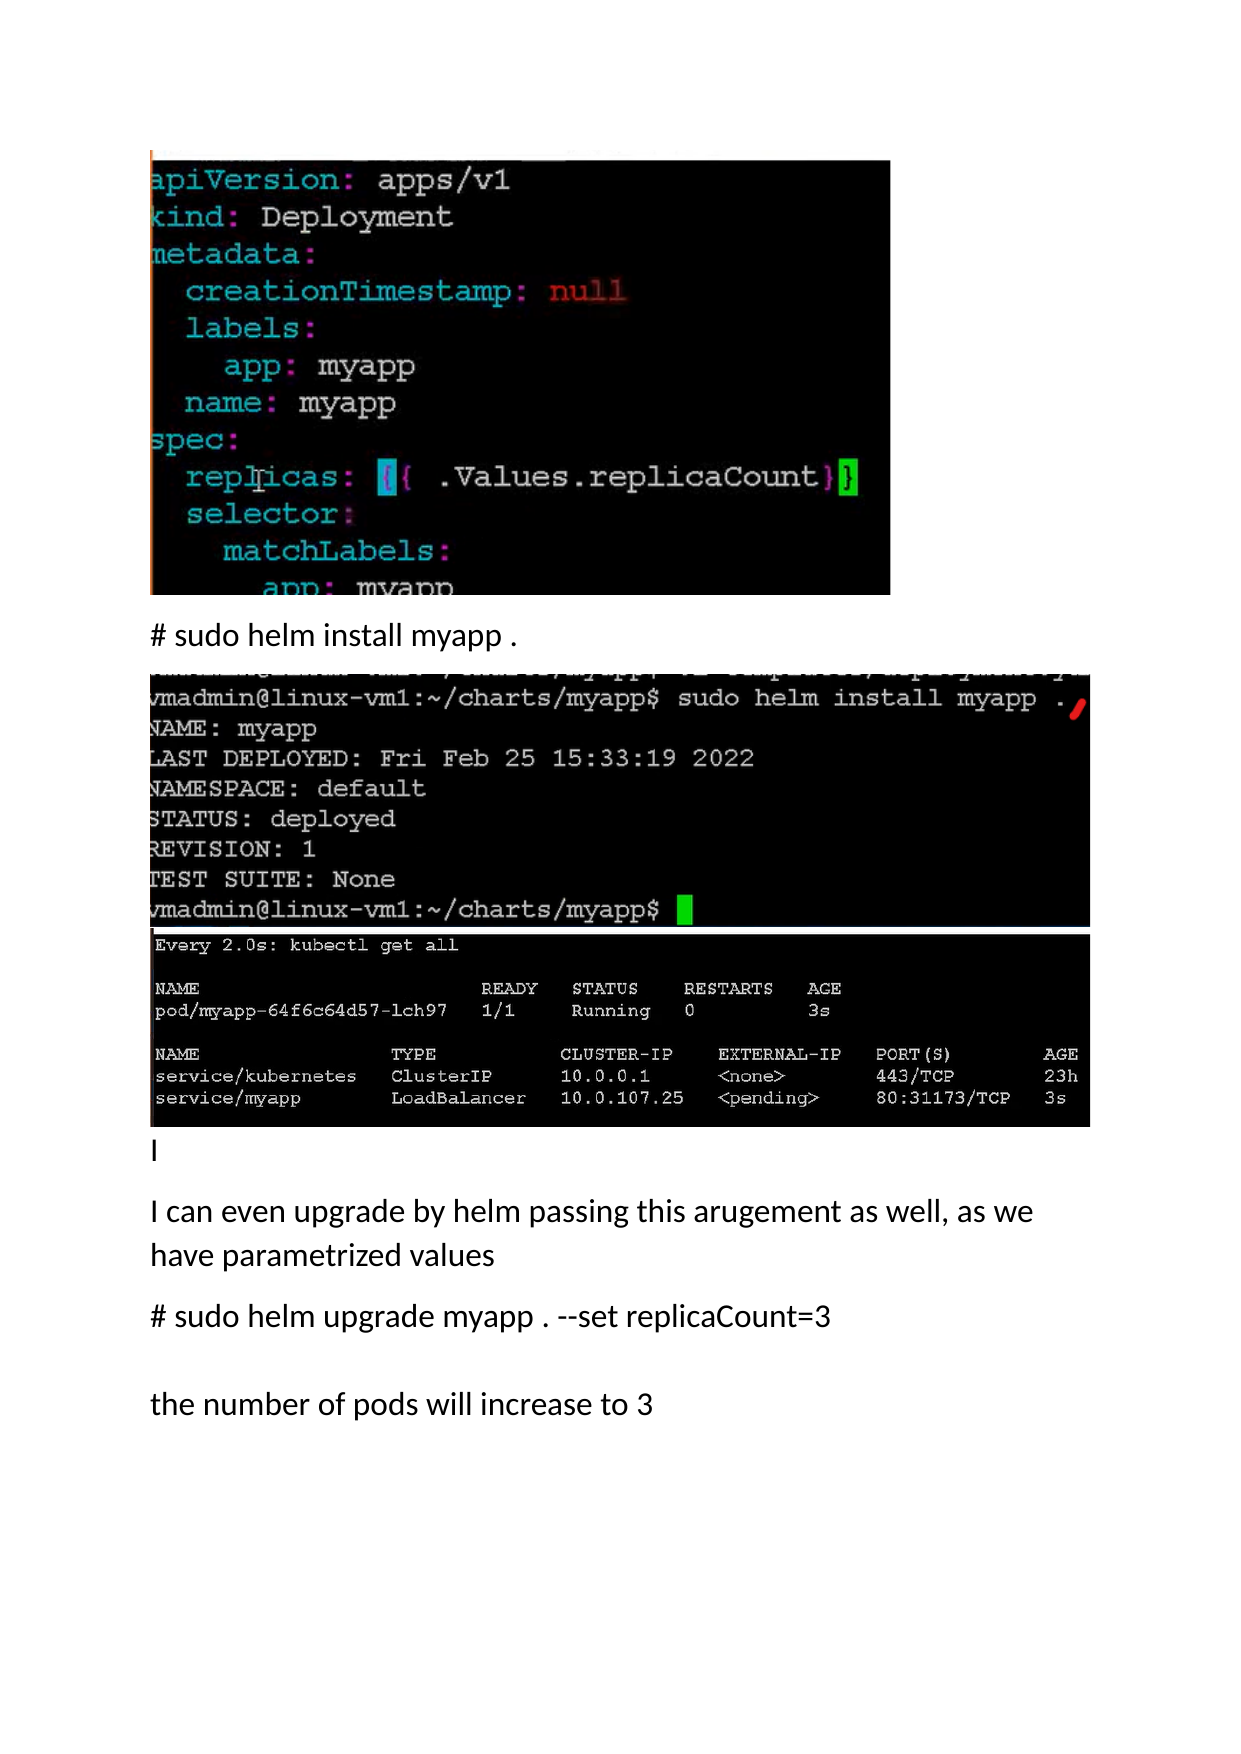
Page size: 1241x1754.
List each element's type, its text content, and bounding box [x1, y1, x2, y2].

text I [150, 1127, 1090, 1170]
picture [150, 928, 1091, 1127]
picture [150, 674, 1091, 927]
text # sudo helm install myapp . [150, 614, 1090, 654]
text I can even upgrade by helm passing this arugement as well, as we have parametrized values [150, 1190, 1090, 1275]
text # sudo helm upgrade myapp . --set replicaCount=3 the number of pods will increase to 3 [150, 1294, 1090, 1423]
picture [150, 150, 891, 595]
